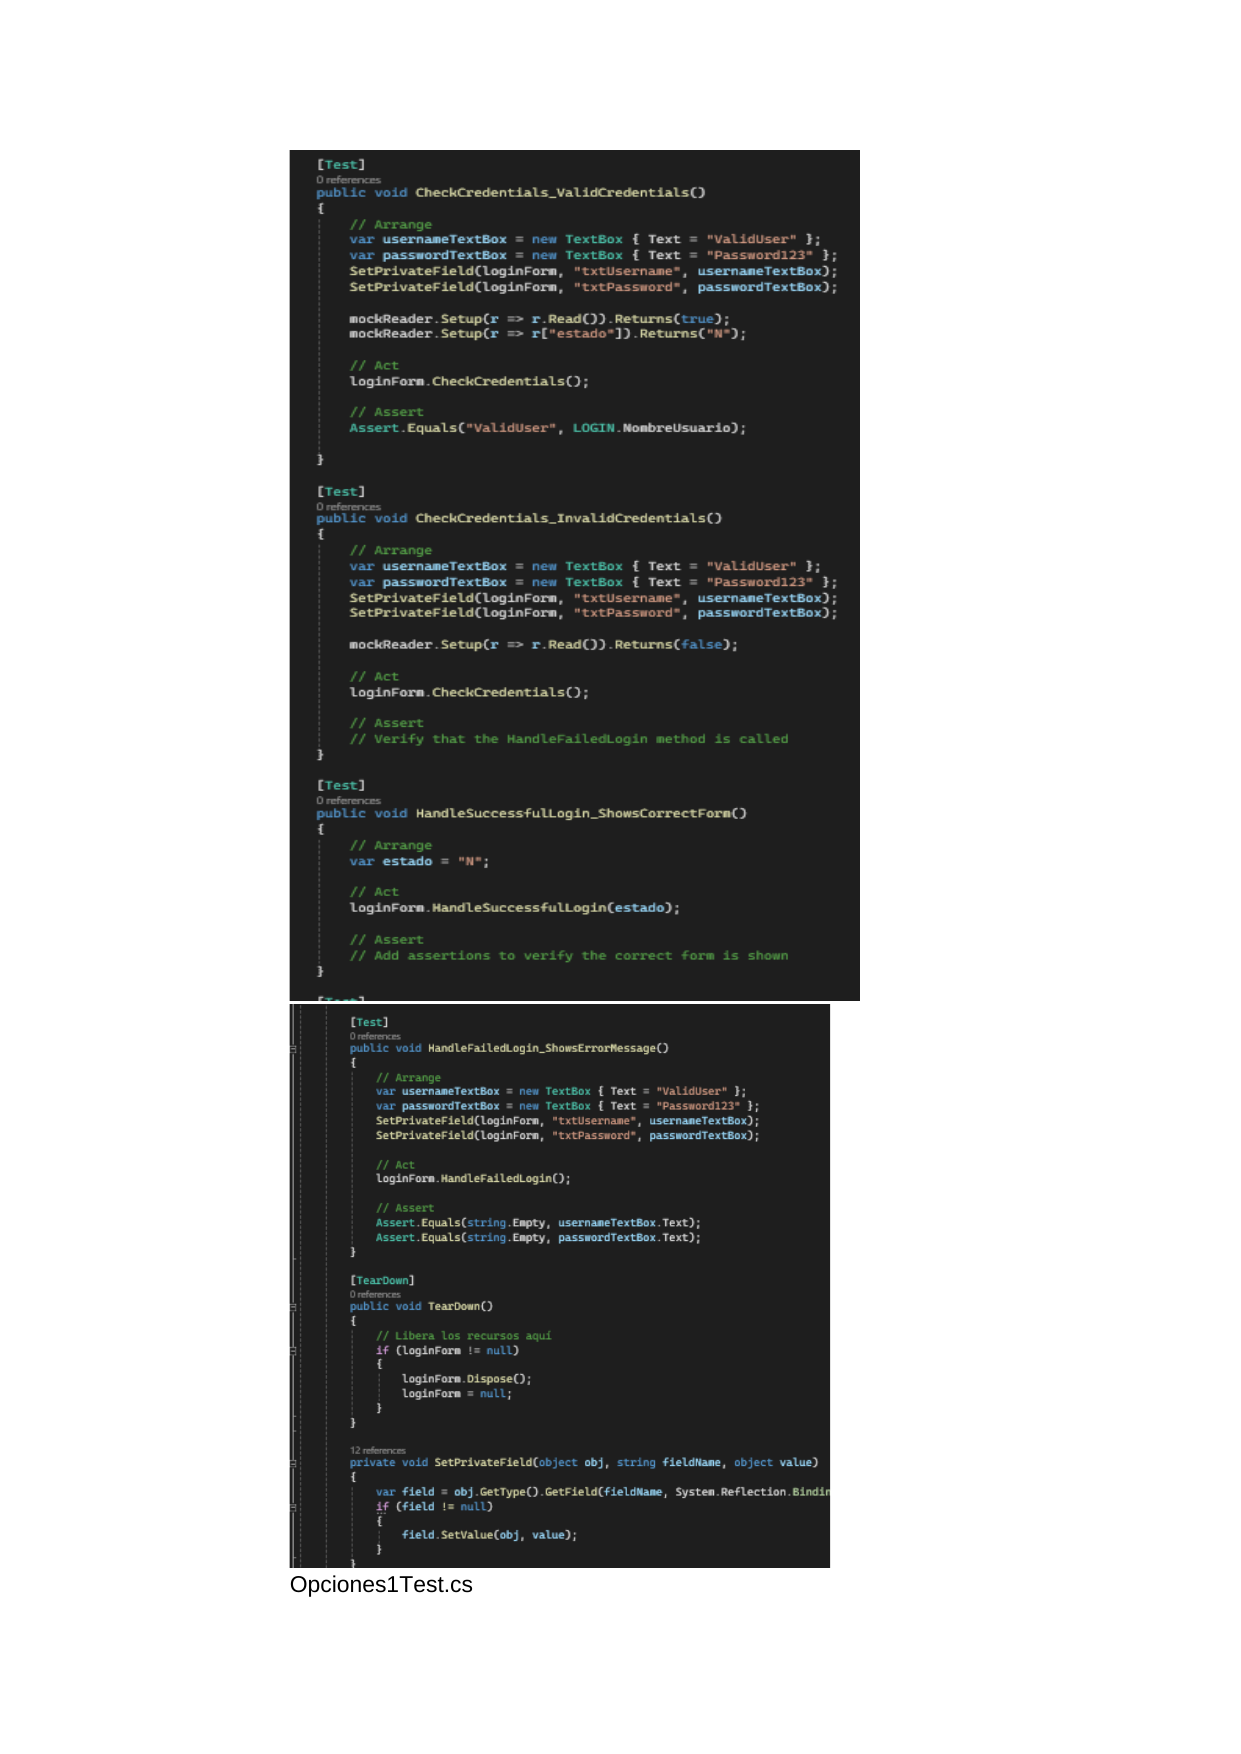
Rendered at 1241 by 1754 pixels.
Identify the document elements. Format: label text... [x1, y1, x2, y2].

text Opciones1Test.cs [289, 1571, 1103, 1597]
picture [289, 150, 860, 1001]
picture [289, 1004, 831, 1568]
